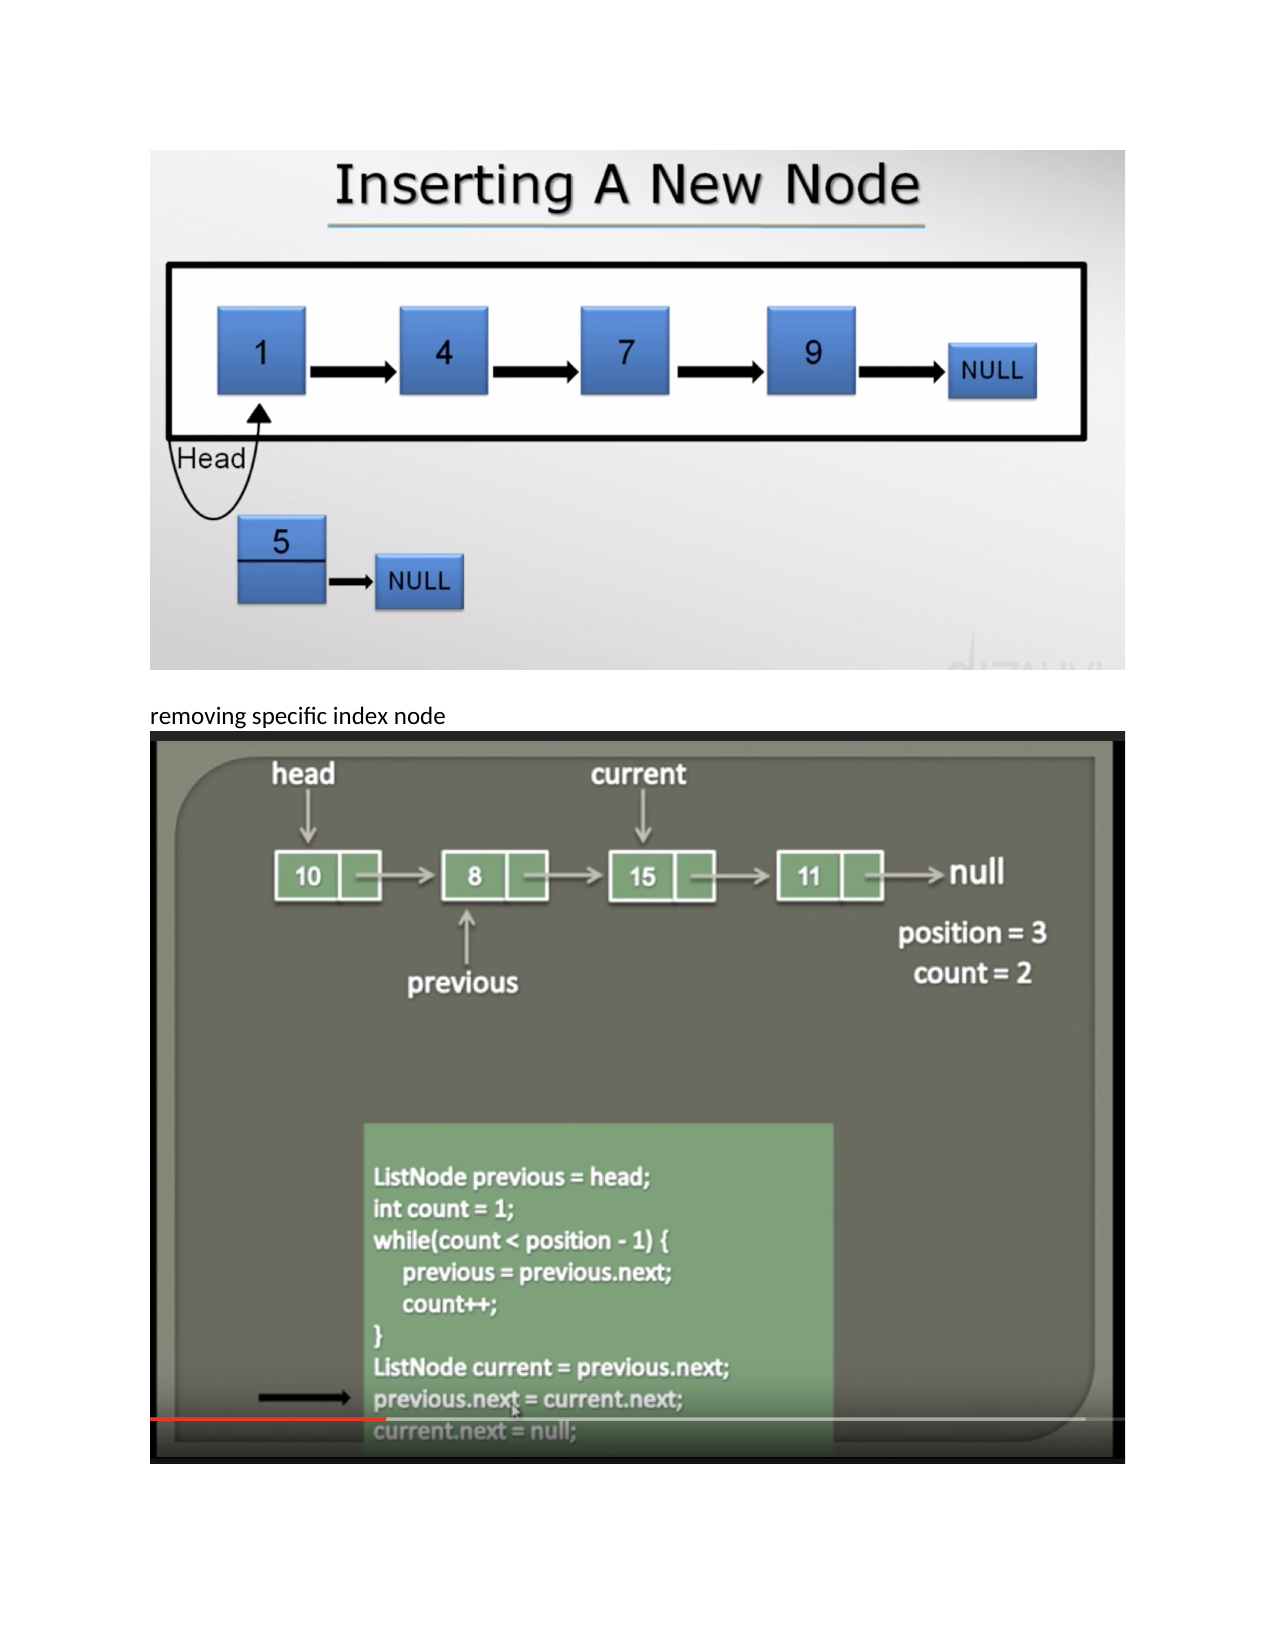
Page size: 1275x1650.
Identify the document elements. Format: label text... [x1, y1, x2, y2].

text removing specific index node [150, 700, 1125, 731]
picture [150, 731, 1125, 1464]
picture [150, 150, 1125, 670]
